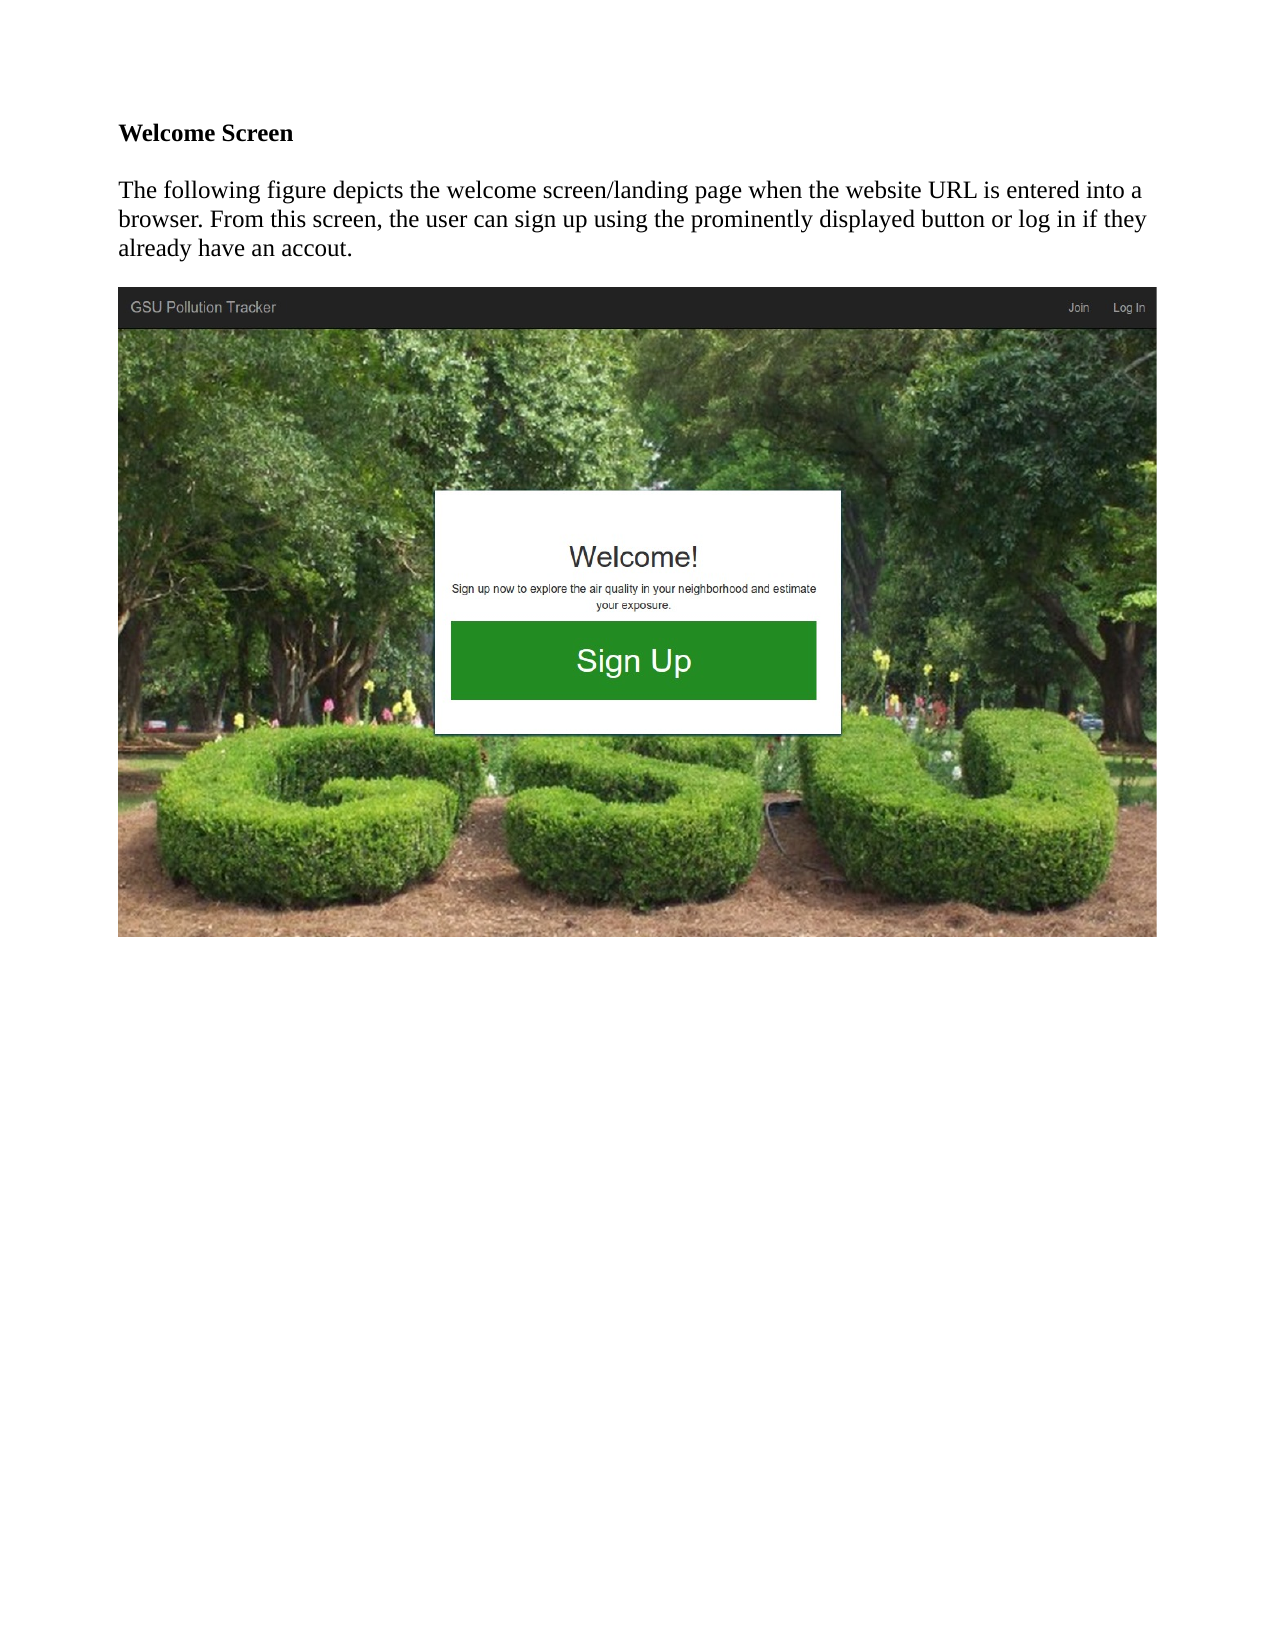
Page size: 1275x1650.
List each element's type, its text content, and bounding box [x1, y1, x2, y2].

text Welcome Screen [118, 118, 1157, 147]
picture [118, 287, 1157, 937]
text The following figure depicts the welcome screen/landing page when the website URL is entered into a browser. From this screen, the user can sign up using the prominently displayed button or log in if they already have an accout. [118, 176, 1157, 262]
